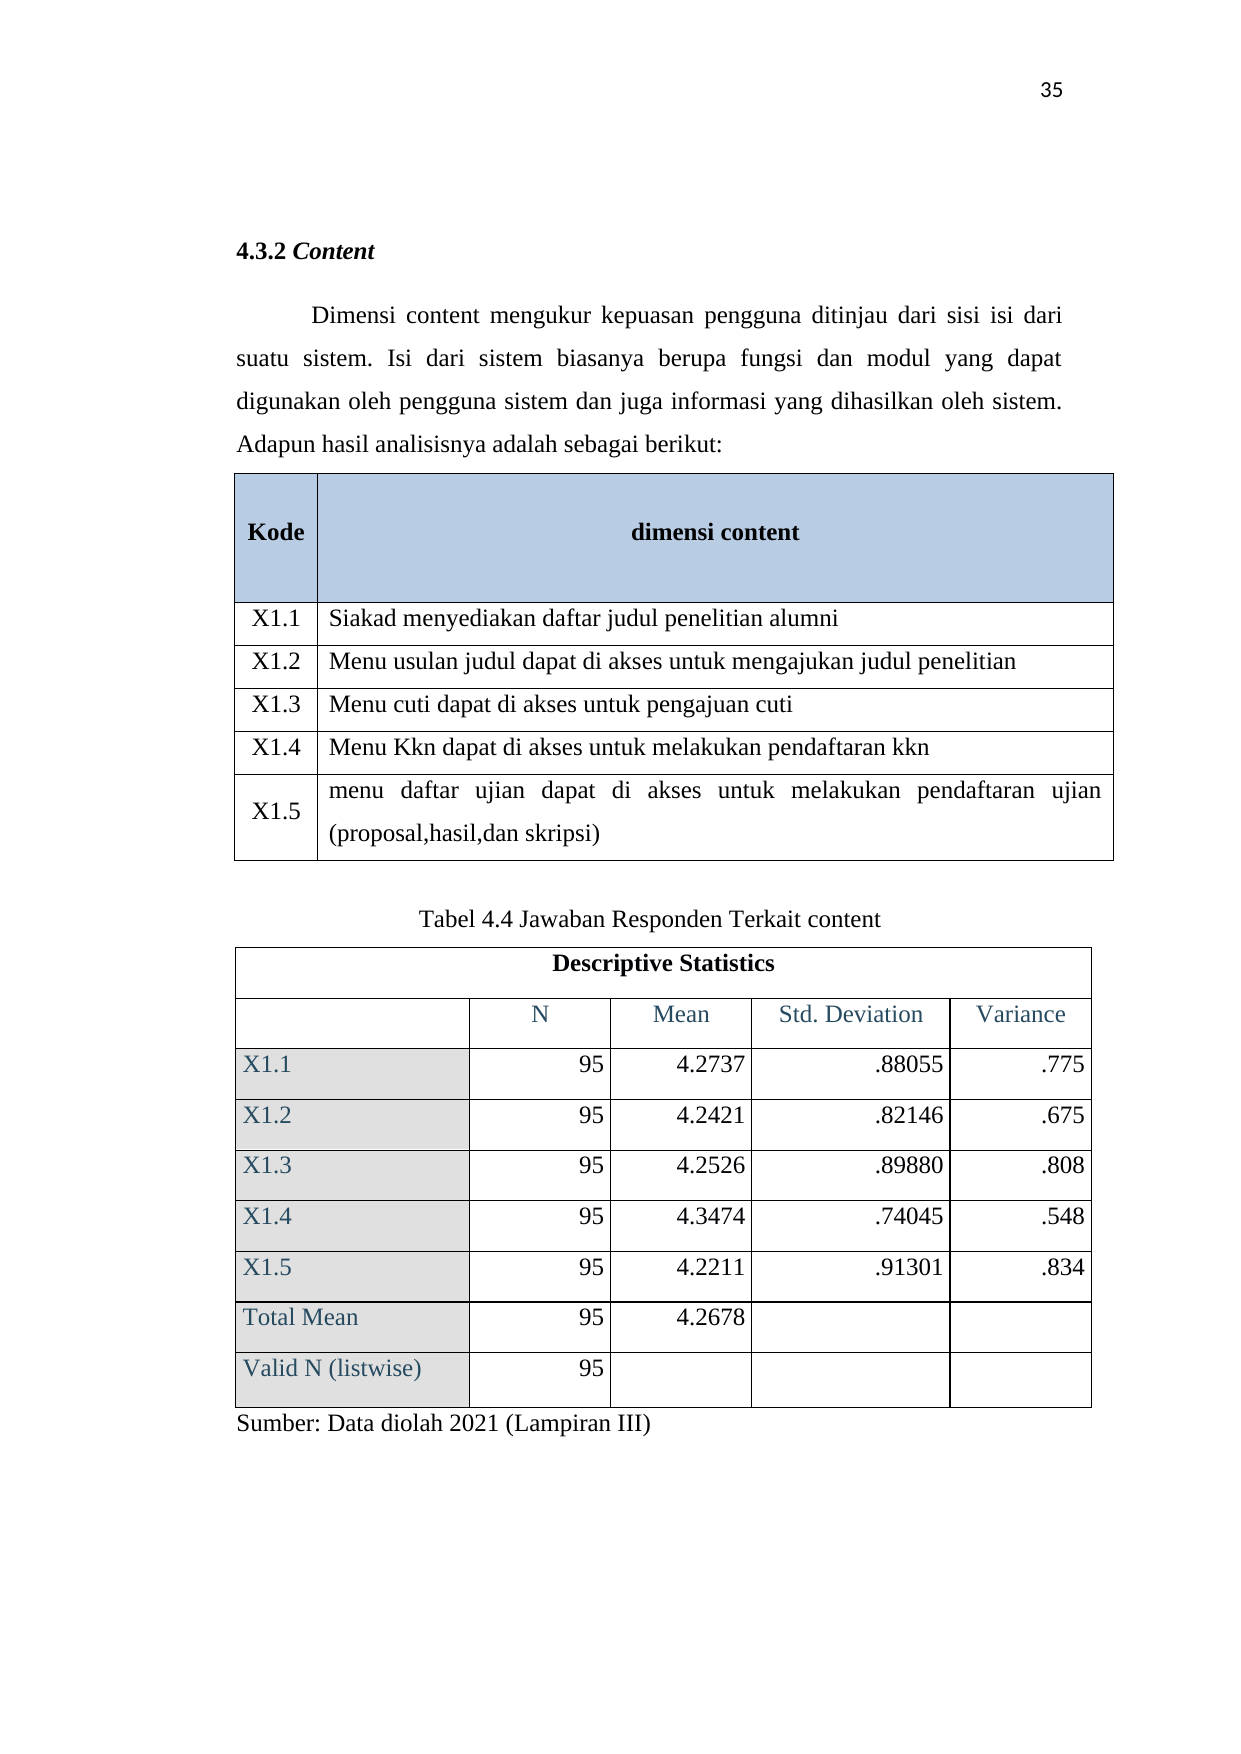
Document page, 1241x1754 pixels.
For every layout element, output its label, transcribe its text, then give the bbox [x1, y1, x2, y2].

table_cell 95 [470, 1100, 610, 1149]
table_cell [236, 999, 469, 1048]
table_cell X1.5 [236, 1252, 469, 1301]
table_cell N [470, 999, 610, 1048]
table_cell .82146 [752, 1100, 949, 1149]
text Tabel 4.4 Jawaban Responden Terkait content [236, 904, 1063, 933]
table_cell [752, 1303, 949, 1352]
table_cell X1.4 [235, 732, 317, 774]
table_cell 4.2211 [611, 1252, 751, 1301]
table_cell 4.2421 [611, 1100, 751, 1149]
table_cell Total Mean [236, 1303, 469, 1352]
table_cell .74045 [752, 1201, 949, 1251]
table_cell X1.2 [235, 646, 317, 688]
table_cell 95 [470, 1252, 610, 1301]
table_cell Menu cuti dapat di akses untuk pengajuan cuti [318, 689, 1113, 731]
table_cell Variance [951, 999, 1091, 1048]
table_cell .834 [951, 1252, 1091, 1301]
table_cell .775 [951, 1049, 1091, 1099]
table_header Kode [235, 474, 317, 602]
text 4.3.2 Content [236, 236, 1063, 265]
table_cell 4.2526 [611, 1151, 751, 1200]
table_cell .675 [951, 1100, 1091, 1149]
table_cell X1.4 [236, 1201, 469, 1251]
table_cell X1.1 [235, 603, 317, 645]
table_cell X1.3 [235, 689, 317, 731]
table_cell Mean [611, 999, 751, 1048]
table_cell .808 [951, 1151, 1091, 1200]
text Dimensi content mengukur kepuasan pengguna ditinjau dari sisi isi dari suatu sistem. Isi dari sistem biasanya berupa fungsi dan modul yang dapat digunakan oleh pengguna sistem dan juga informasi yang dihasilkan oleh sistem. Adapun hasil analisisnya adalah sebagai berikut: [236, 300, 1063, 458]
table_cell 95 [470, 1201, 610, 1251]
table_cell [951, 1303, 1091, 1352]
table_cell [752, 1353, 949, 1407]
table_cell Std. Deviation [752, 999, 949, 1048]
table_cell menu daftar ujian dapat di akses untuk melakukan pendaftaran ujian (proposal,hasil,dan skripsi) [318, 775, 1113, 860]
table_cell .91301 [752, 1252, 949, 1301]
table_cell 95 [470, 1303, 610, 1352]
table_header Descriptive Statistics [236, 948, 1091, 998]
table_cell 4.2678 [611, 1303, 751, 1352]
table_cell [611, 1353, 751, 1407]
table_cell X1.3 [236, 1151, 469, 1200]
table_cell Valid N (listwise) [236, 1353, 469, 1407]
table_cell Menu Kkn dapat di akses untuk melakukan pendaftaran kkn [318, 732, 1113, 774]
table_cell 4.2737 [611, 1049, 751, 1099]
text Sumber: Data diolah 2021 (Lampiran III) [236, 1408, 1063, 1437]
table_cell 95 [470, 1049, 610, 1099]
table_cell .89880 [752, 1151, 949, 1200]
table_cell X1.5 [235, 775, 317, 860]
table_cell 95 [470, 1353, 610, 1407]
table_cell [951, 1353, 1091, 1407]
table_cell Menu usulan judul dapat di akses untuk mengajukan judul penelitian [318, 646, 1113, 688]
table_cell X1.2 [236, 1100, 469, 1149]
table_cell X1.1 [236, 1049, 469, 1099]
table_cell .88055 [752, 1049, 949, 1099]
table_cell .548 [951, 1201, 1091, 1251]
table_header dimensi content [318, 474, 1113, 602]
table_cell 95 [470, 1151, 610, 1200]
table_cell 4.3474 [611, 1201, 751, 1251]
table_cell Siakad menyediakan daftar judul penelitian alumni [318, 603, 1113, 645]
